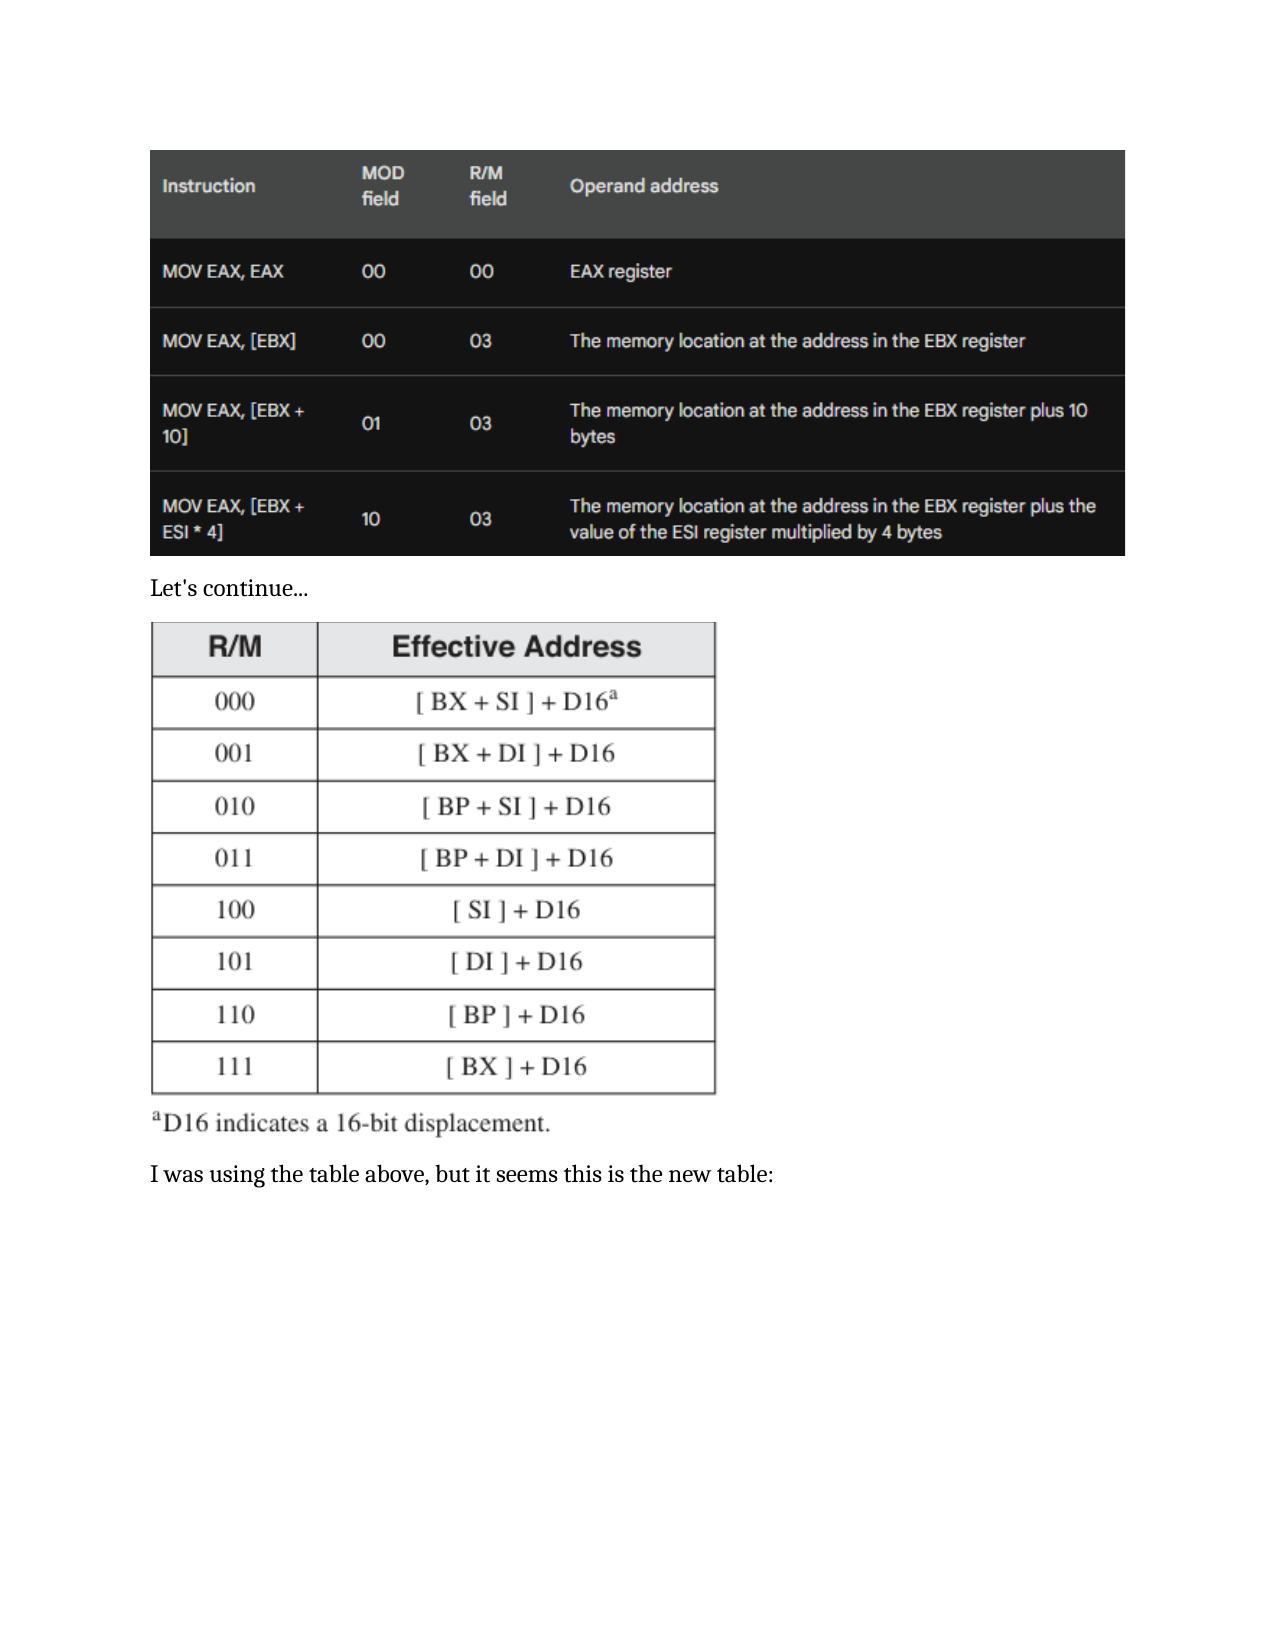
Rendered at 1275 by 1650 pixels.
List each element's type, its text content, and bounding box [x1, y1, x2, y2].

picture [150, 622, 719, 1141]
text I was using the table above, but it seems this is the new table: [150, 1160, 1125, 1188]
text Let's continue... [150, 574, 1125, 603]
picture [150, 150, 1125, 556]
